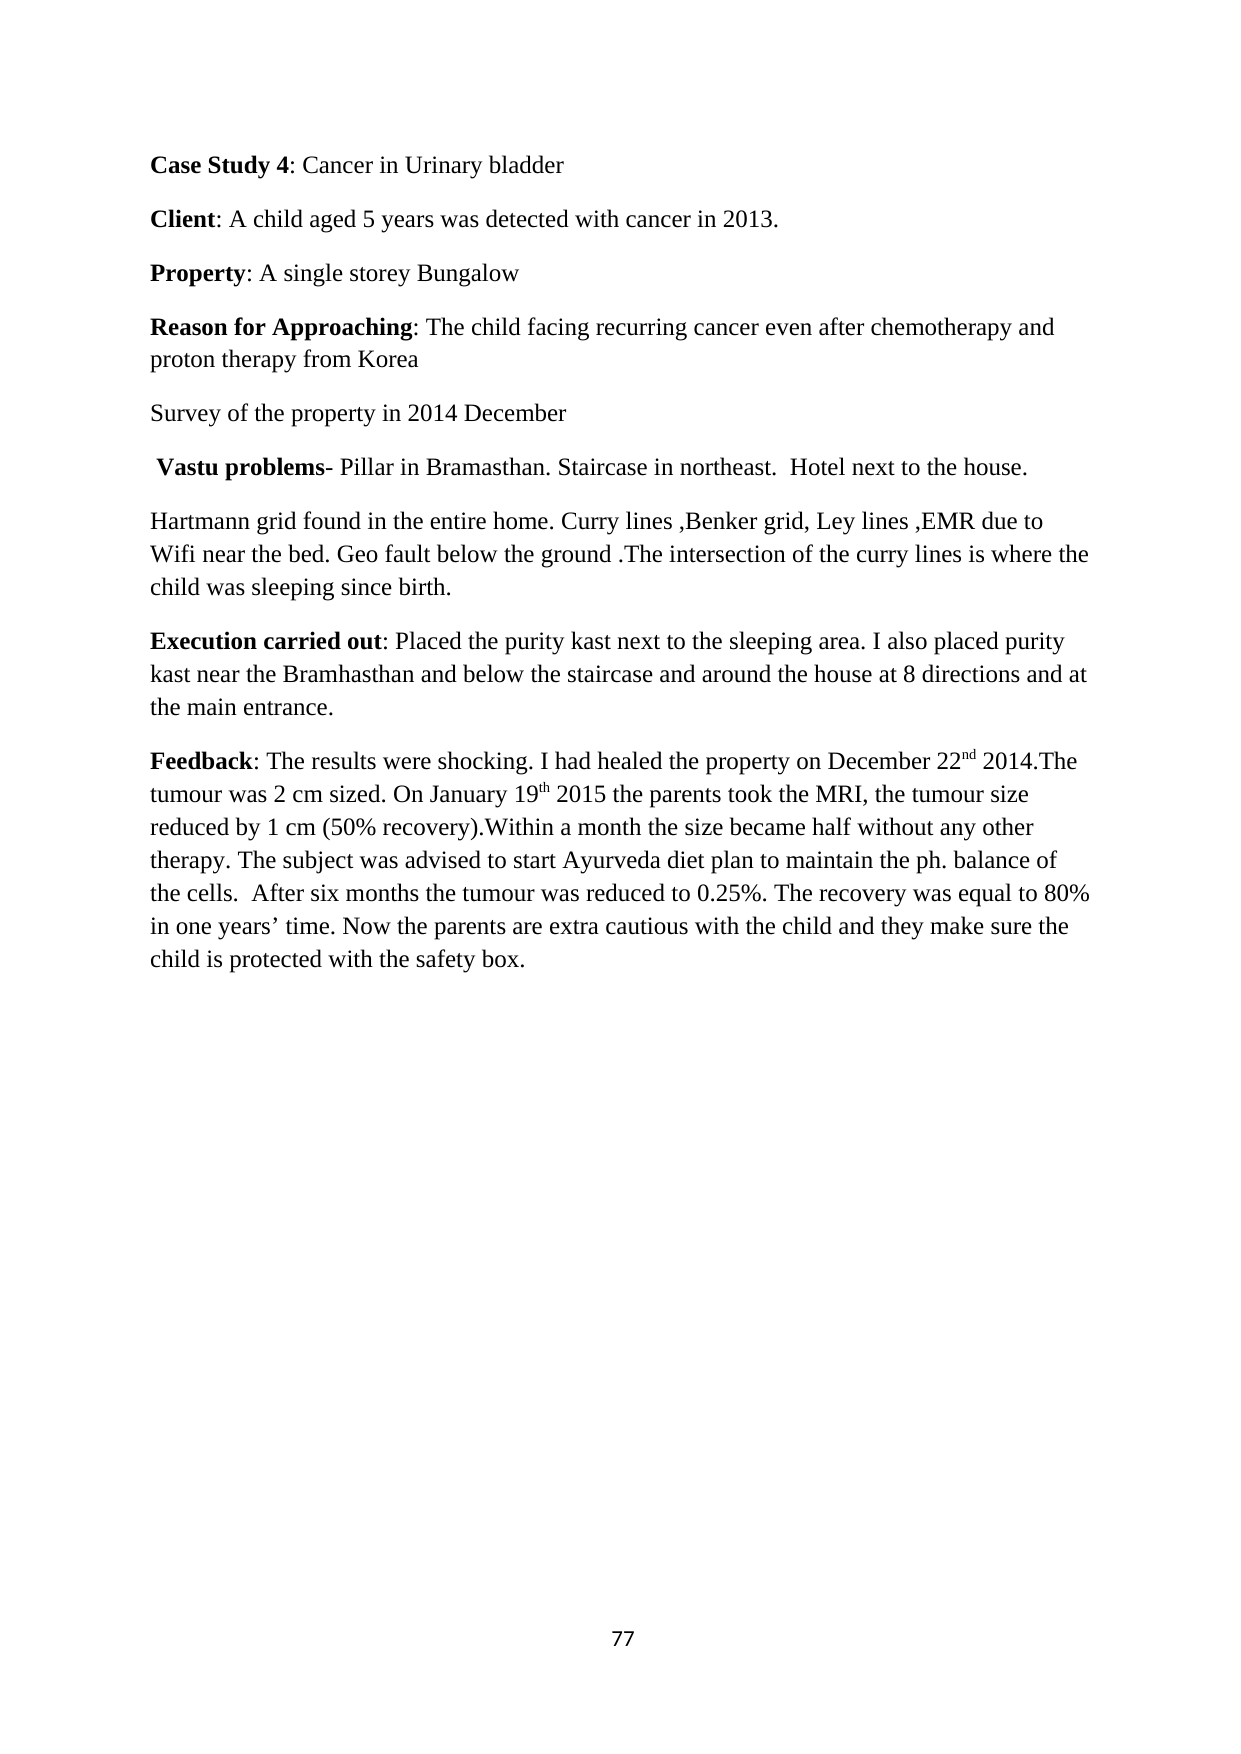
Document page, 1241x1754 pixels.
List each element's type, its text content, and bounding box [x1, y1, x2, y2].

text Reason for Approaching: The child facing recurring cancer even after chemotherapy and proton therapy from Korea [150, 312, 1090, 373]
text Property: A single storey Bungalow [150, 258, 1090, 286]
text Vastu problems- Pillar in Bramasthan. Staircase in northeast. Hotel next to the house. [150, 452, 1090, 481]
text Execution carried out: Placed the purity kast next to the sleeping area. I also placed purity kast near the Bramhasthan and below the staircase and around the house at 8 directions and at the main entrance. [150, 626, 1090, 721]
text Feedback: The results were shocking. I had healed the property on December 22nd 2014.The tumour was 2 cm sized. On January 19th 2015 the parents took the MRI, the tumour size reduced by 1 cm (50% recovery).Within a month the size became half without any other therapy. The subject was advised to start Ayurveda diet plan to maintain the ph. balance of the cells. After six months the tumour was reduced to 0.25%. The recovery was equal to 80% in one years’ time. Now the parents are extra cautious with the child and they make sure the child is protected with the safety box. [150, 746, 1090, 973]
text Survey of the property in 2014 December [150, 398, 1090, 427]
text Case Study 4: Cancer in Urinary bladder [150, 150, 1090, 179]
text Hartmann grid found in the entire home. Curry lines ,Benker grid, Ley lines ,EMR due to Wifi near the bed. Geo fault below the ground .The intersection of the curry lines is where the child was sleeping since birth. [150, 506, 1090, 601]
text Client: A child aged 5 years was detected with cancer in 2013. [150, 204, 1090, 233]
